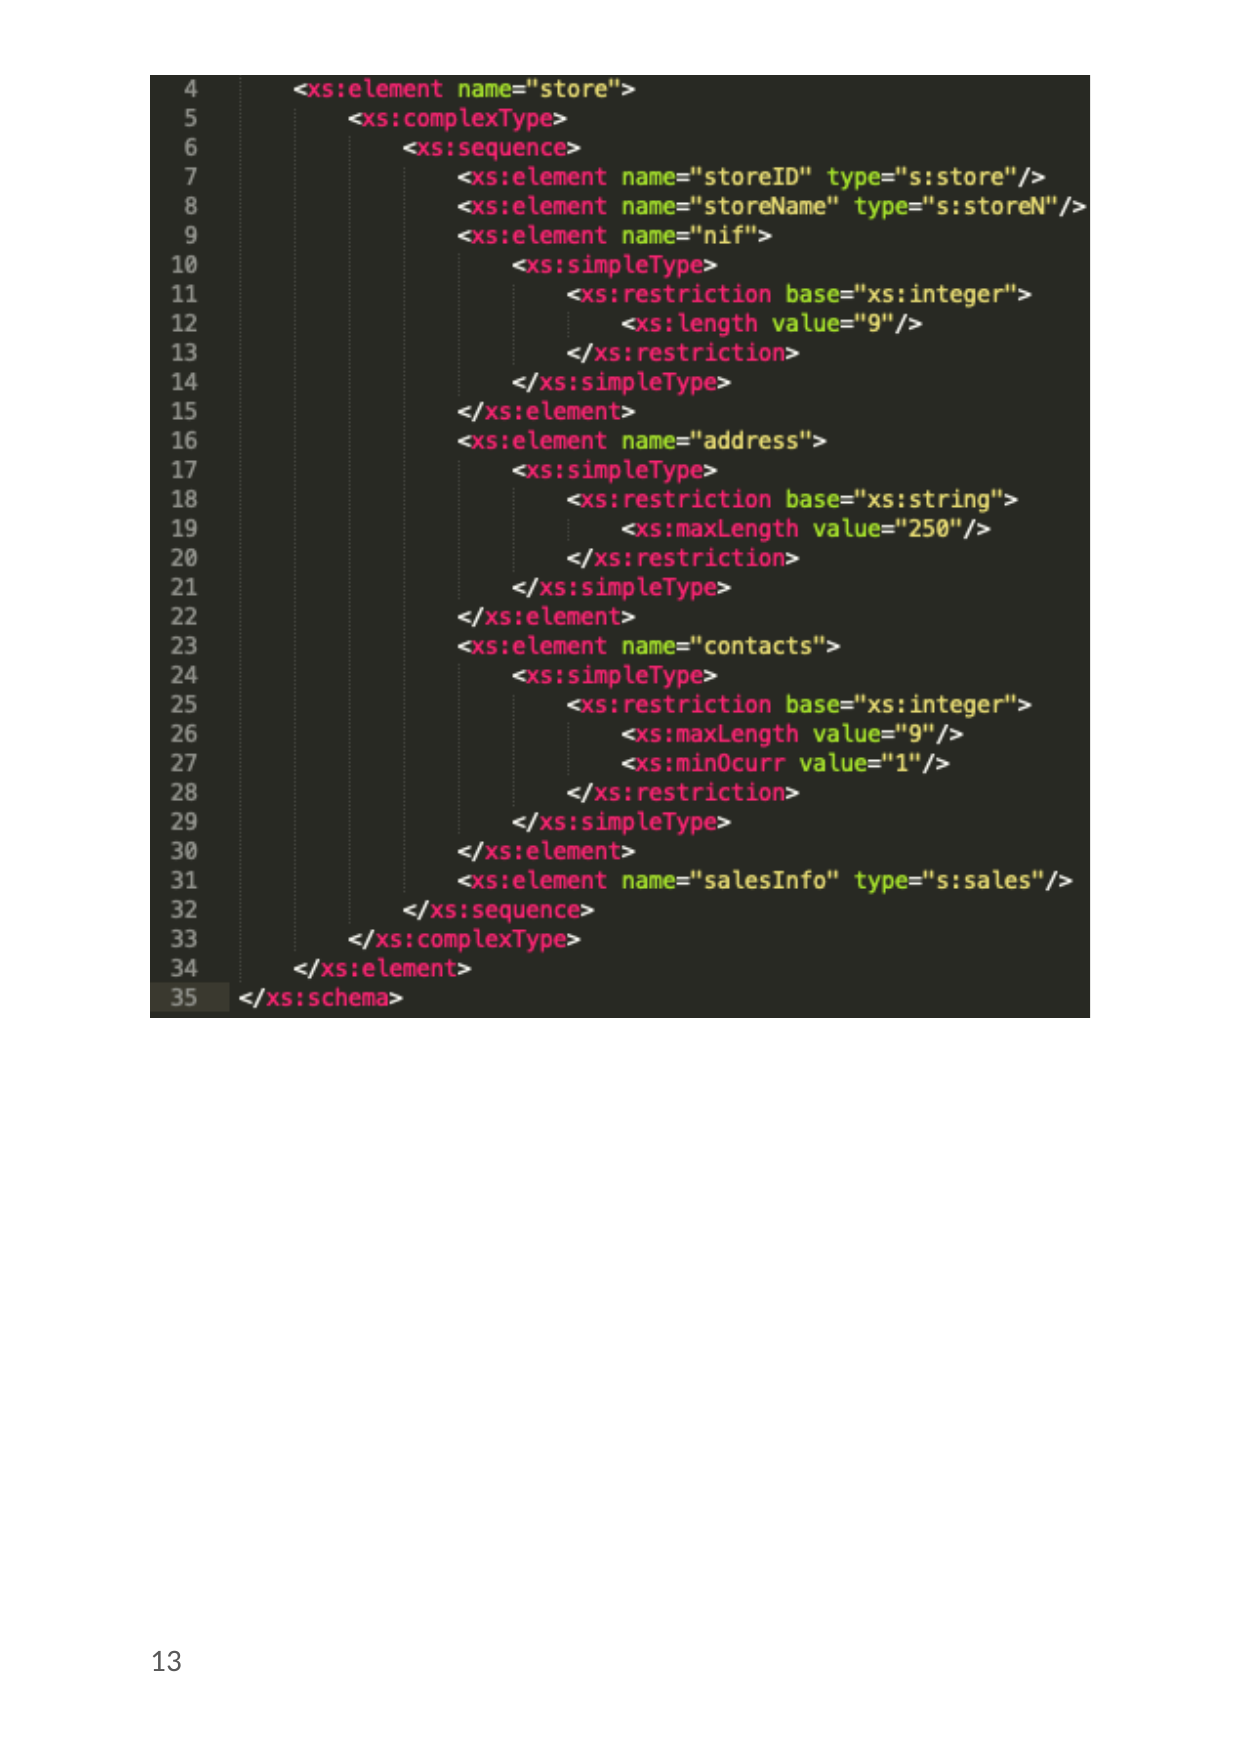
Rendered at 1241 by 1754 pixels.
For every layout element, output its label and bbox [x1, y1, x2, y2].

picture [150, 75, 1091, 1018]
